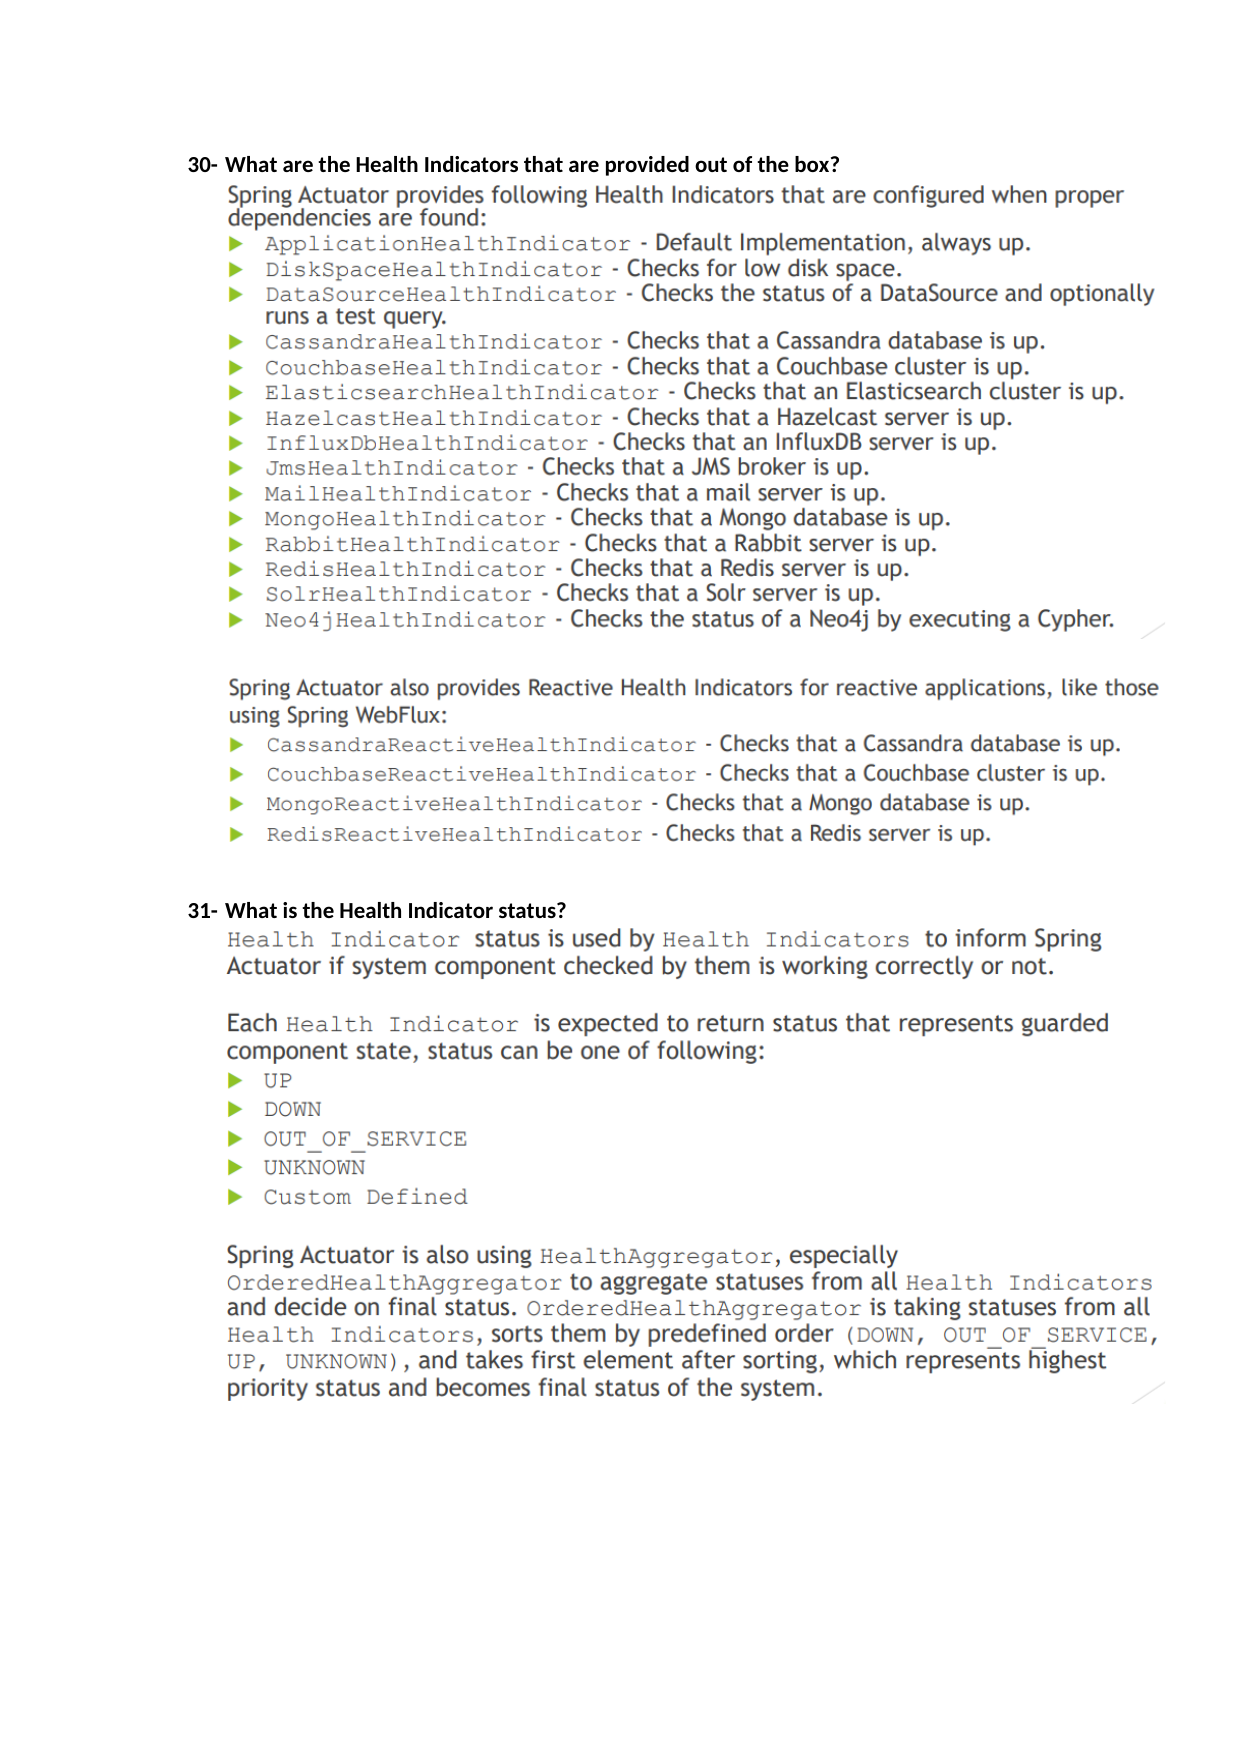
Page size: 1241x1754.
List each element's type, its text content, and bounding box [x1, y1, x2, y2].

picture [225, 671, 1166, 864]
list What is the Health Indicator status? [187, 896, 1090, 924]
picture [225, 180, 1166, 639]
picture [225, 926, 1166, 1404]
list What are the Health Indicators that are provided out of the box? [187, 150, 1090, 178]
